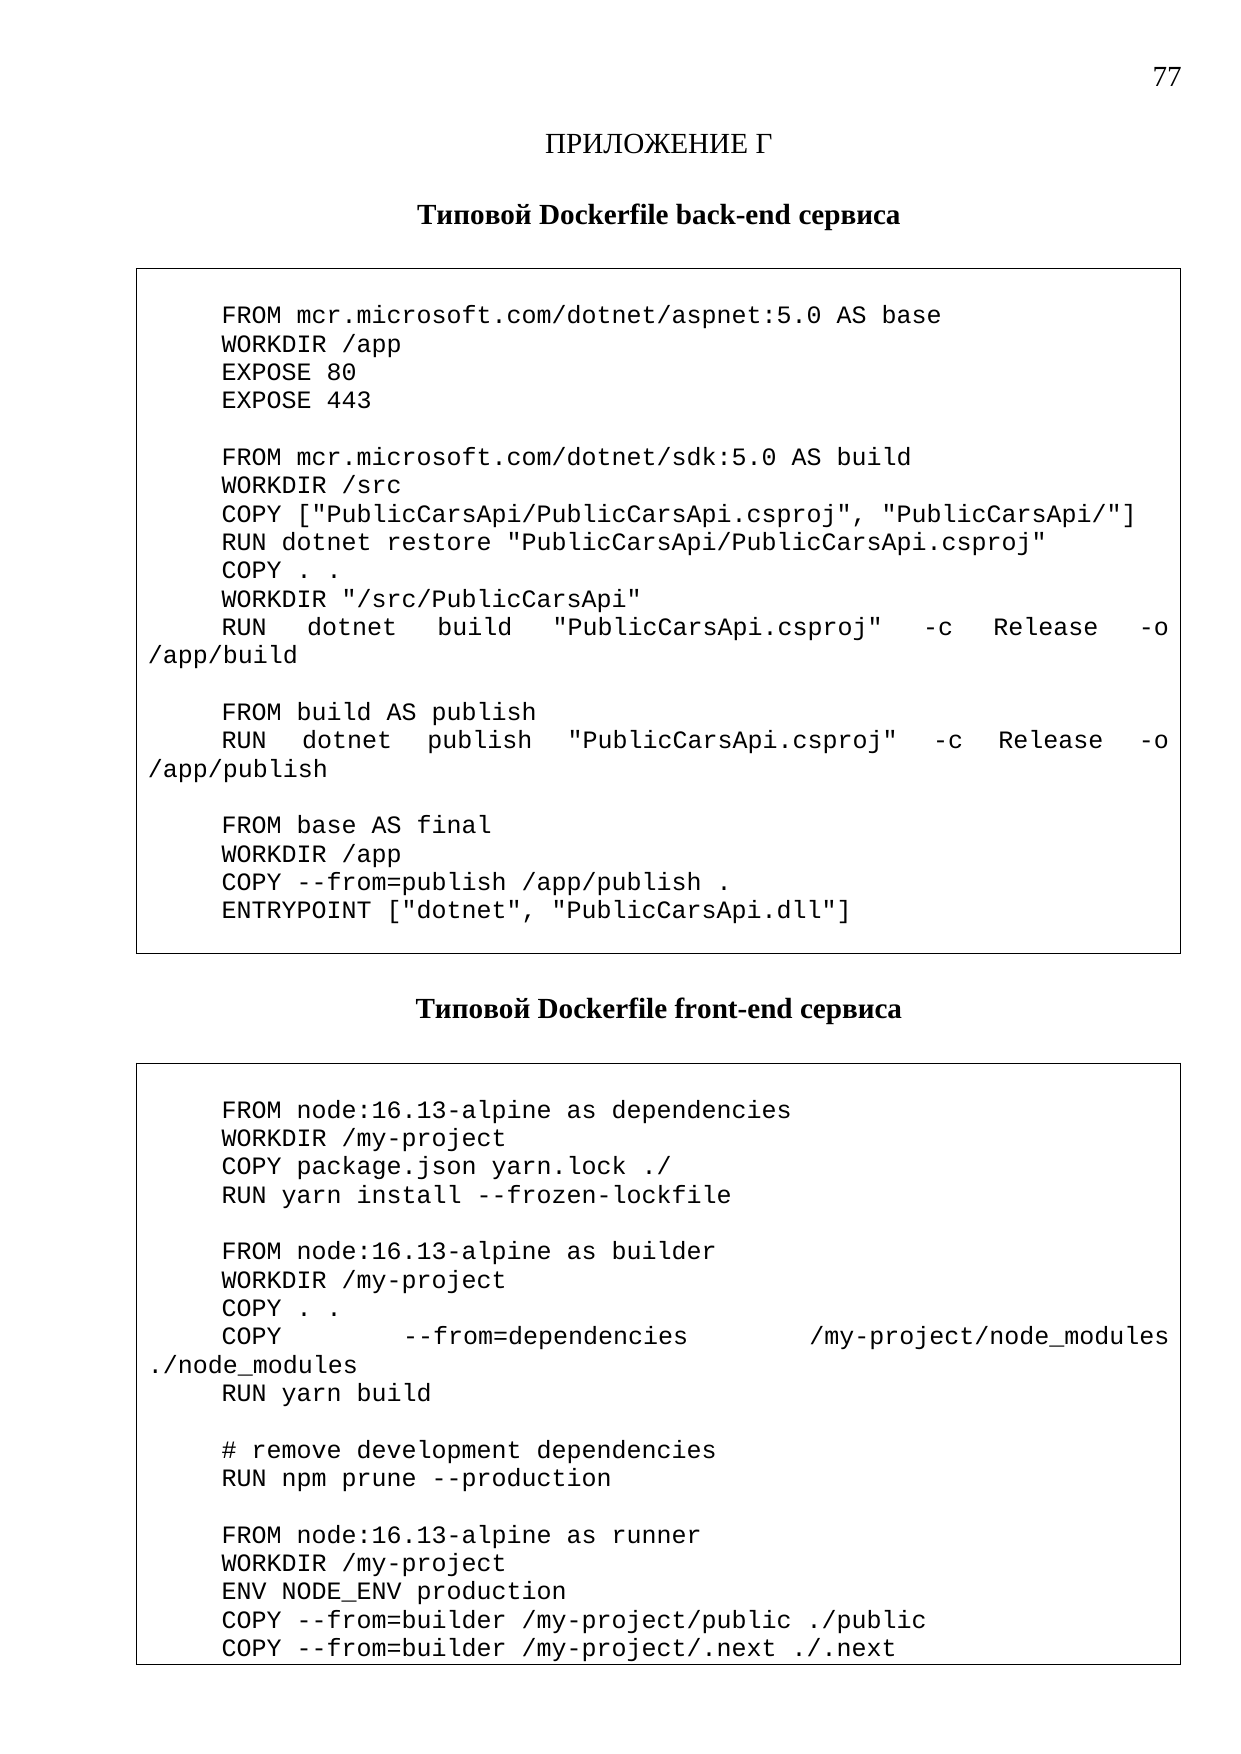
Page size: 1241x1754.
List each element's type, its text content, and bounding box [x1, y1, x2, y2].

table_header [137, 1064, 1180, 1664]
text Типовой Dockerfile front-end сервиса [136, 992, 1181, 1025]
subtitle ПРИЛОЖЕНИЕ Г [136, 126, 1181, 160]
text Типовой Dockerfile back-end сервиса [136, 197, 1181, 231]
table_header FROM mcr.microsoft.com/dotnet/aspnet:5.0 AS base WORKDIR /app EXPOSE 80 EXPOSE 443 FROM mcr.microsoft.com/dotnet/sdk:5.0 AS build WORKDIR /src COPY ["PublicCarsApi/PublicCarsApi.csproj", "PublicCarsApi/"] RUN dotnet restore "PublicCarsApi/PublicCarsApi.csproj" COPY . . WORKDIR "/src/PublicCarsApi" RUN dotnet build "PublicCarsApi.csproj" -c Release -o /app/build FROM build AS publish RUN dotnet publish "PublicCarsApi.csproj" -c Release -o /app/publish FROM base AS final WORKDIR /app COPY --from=publish /app/publish . ENTRYPOINT ["dotnet", "PublicCarsApi.dll"] [137, 269, 1180, 953]
